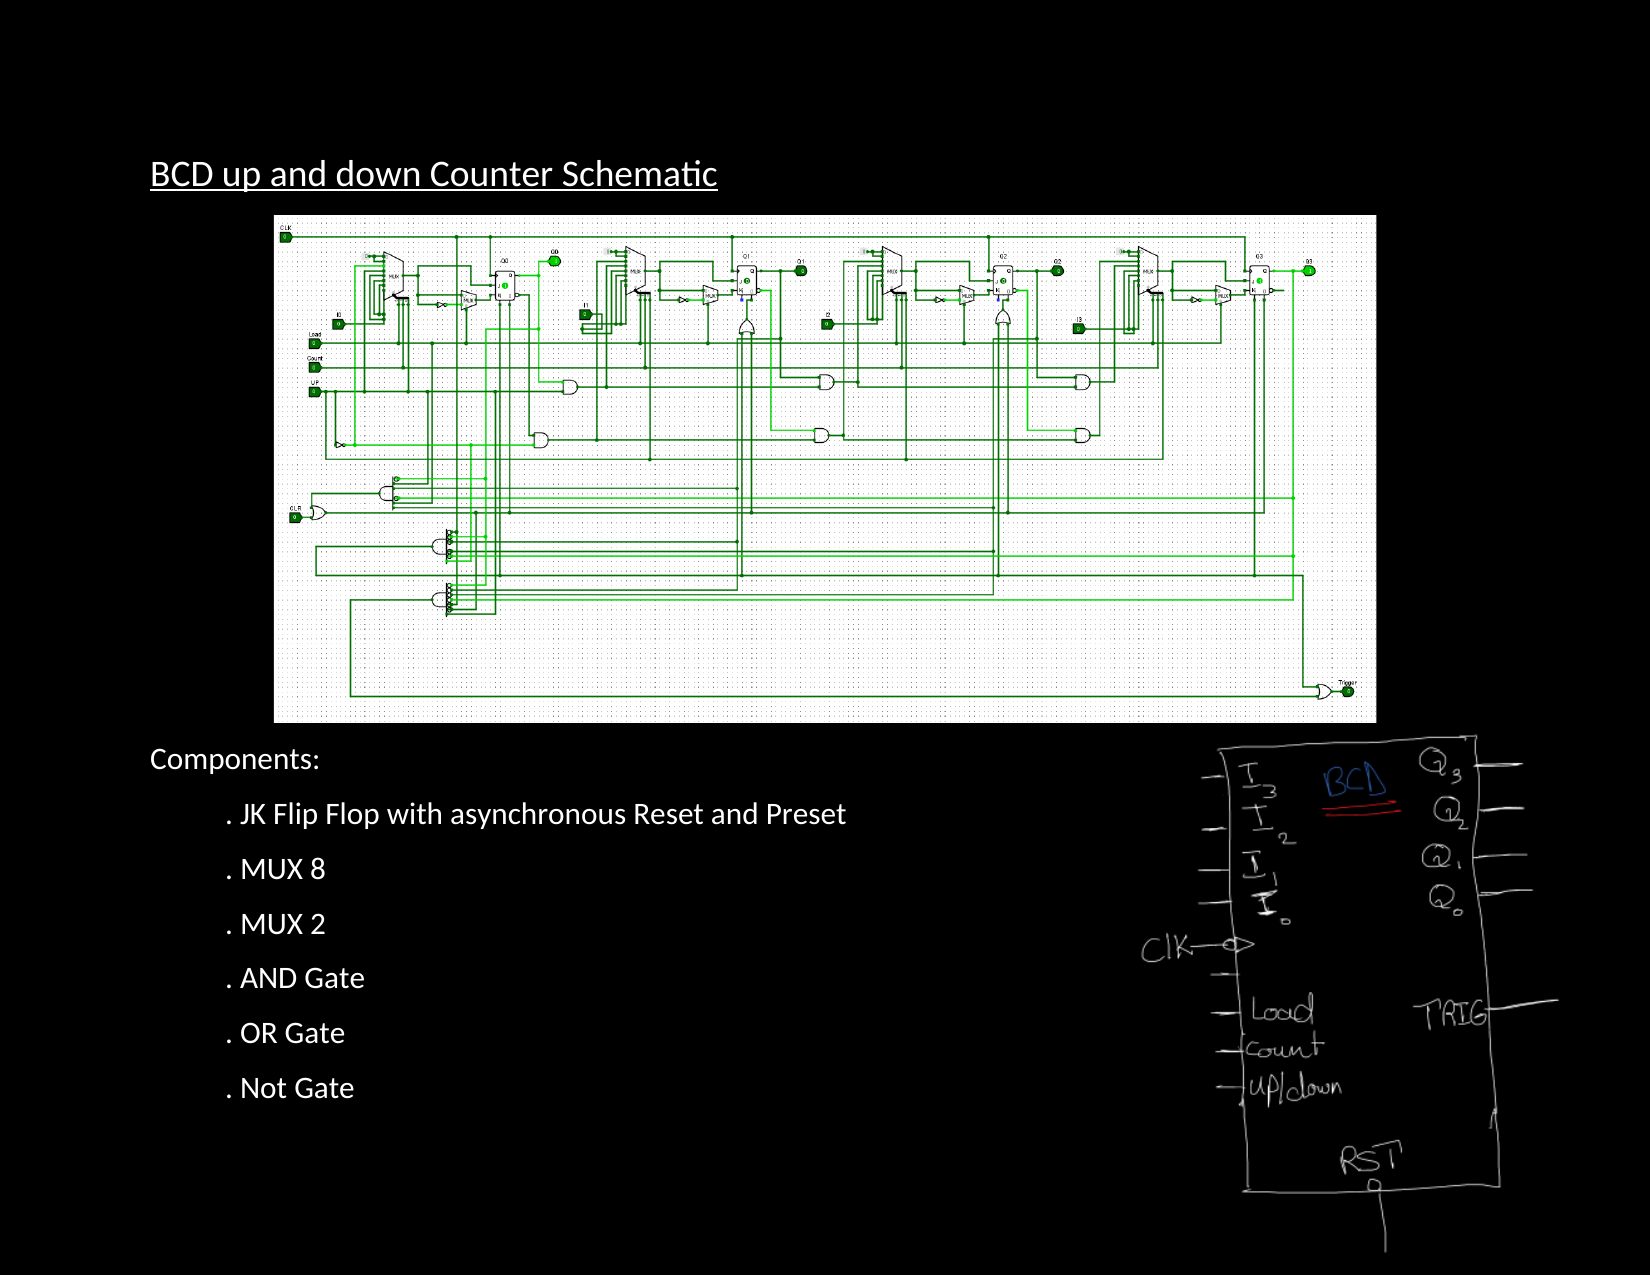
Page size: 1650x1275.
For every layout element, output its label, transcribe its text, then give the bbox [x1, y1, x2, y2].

text . Not Gate [150, 1068, 1500, 1106]
text . MUX 2 [150, 904, 1500, 942]
text . MUX 8 [150, 849, 1500, 887]
picture [273, 215, 1377, 723]
text . JK Flip Flop with asynchronous Reset and Preset [225, 794, 1500, 832]
text BCD up and down Counter Schematic [150, 150, 1500, 196]
text . OR Gate [150, 1013, 1500, 1051]
picture [1128, 668, 1628, 1271]
text . AND Gate [150, 958, 1500, 997]
